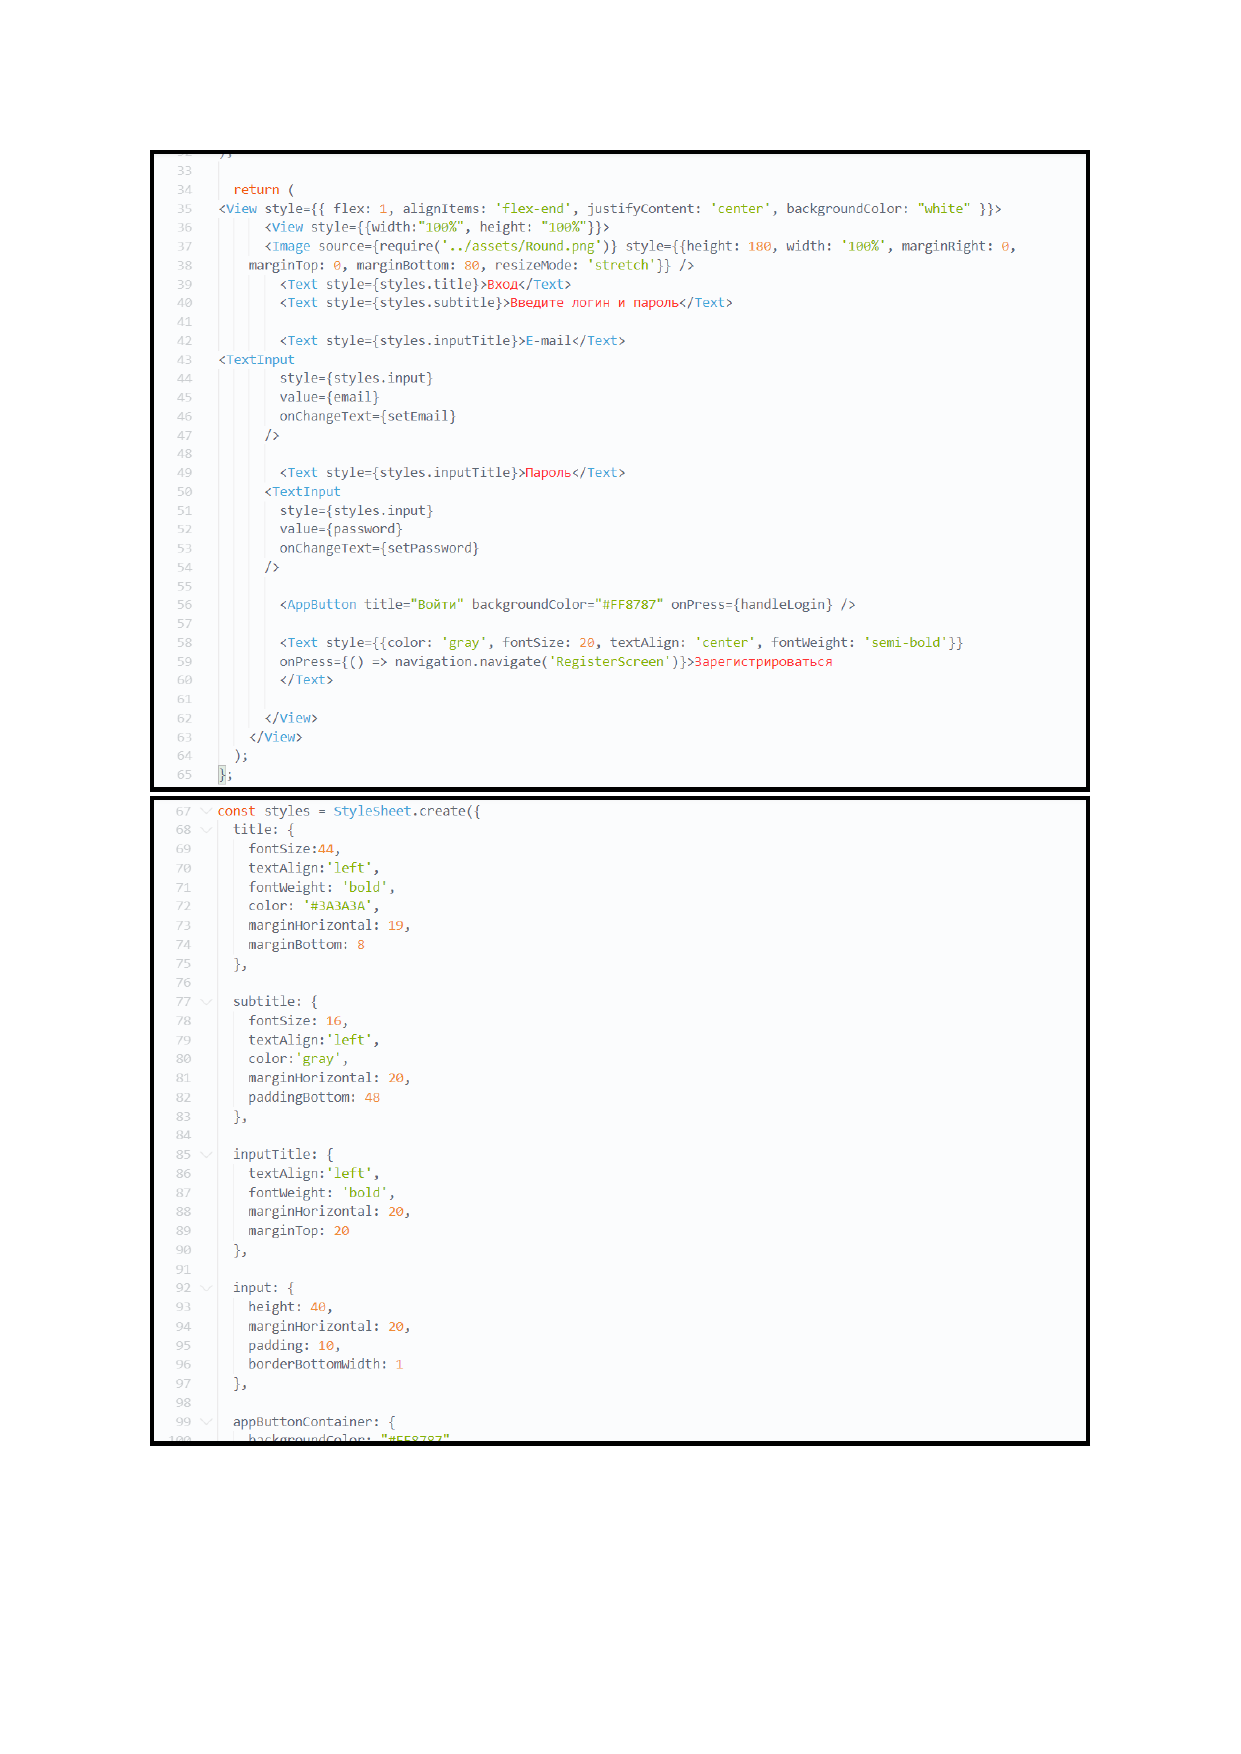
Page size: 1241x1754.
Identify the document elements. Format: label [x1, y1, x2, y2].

picture [154, 154, 1086, 787]
picture [154, 800, 1086, 1441]
